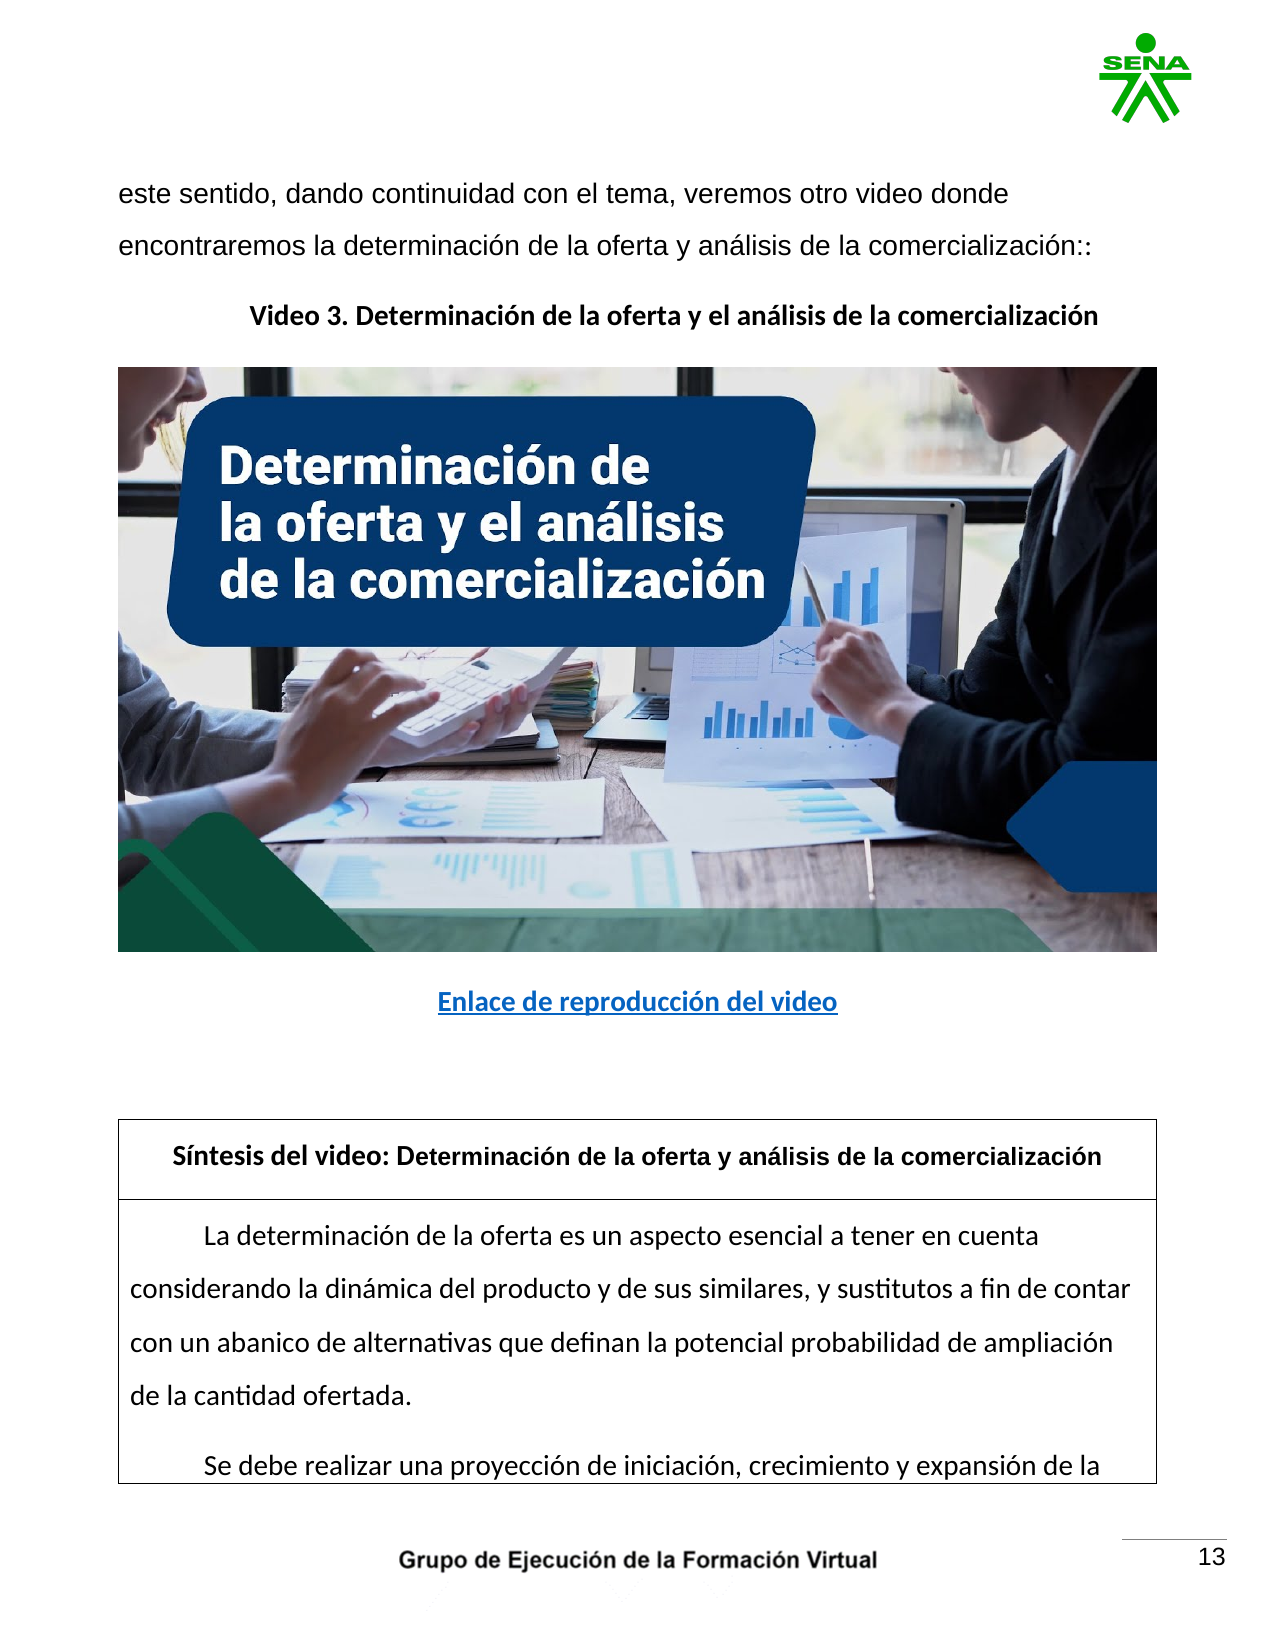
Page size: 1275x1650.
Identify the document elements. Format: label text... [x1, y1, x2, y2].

table_header Síntesis del video: Determinación de la oferta y análisis de la comercialización [119, 1120, 1156, 1199]
picture [1099, 33, 1192, 123]
text Video 3. Determinación de la oferta y el análisis de la comercialización [118, 297, 1157, 333]
text Enlace de reproducción del video [118, 983, 1157, 1018]
picture [118, 367, 1157, 952]
picture [0, 1500, 1275, 1611]
